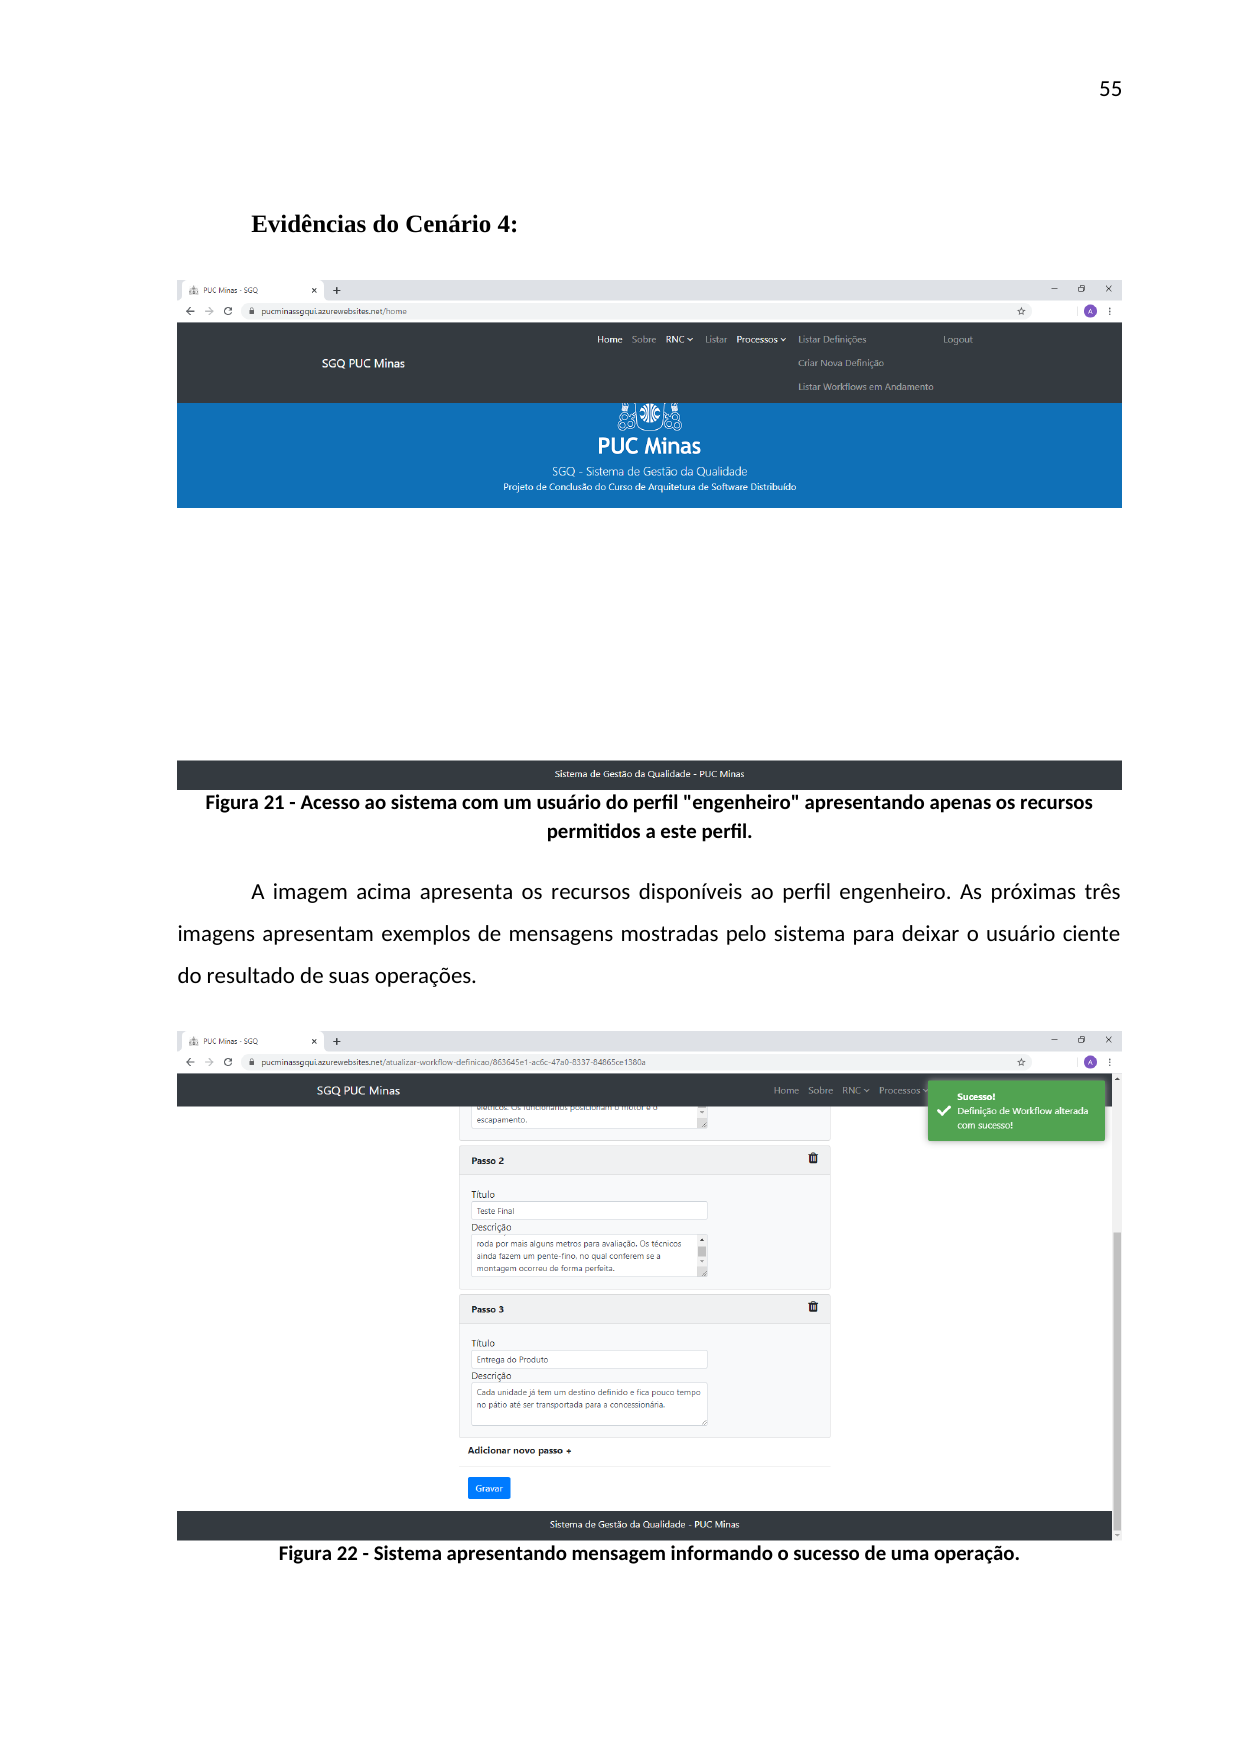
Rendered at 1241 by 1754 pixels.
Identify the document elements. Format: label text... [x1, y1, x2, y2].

picture [177, 280, 1122, 790]
text A imagem acima apresenta os recursos disponíveis ao perfil engenheiro. As próximas três imagens apresentam exemplos de mensagens mostradas pelo sistema para deixar o usuário ciente do resultado de suas operações. [177, 877, 1122, 989]
text Evidências do Cenário 4: [177, 209, 1122, 237]
text Figura 21 - Acesso ao sistema com um usuário do perfil "engenheiro" apresentando apenas os recursos permitidos a este perfil. [177, 790, 1122, 844]
picture [177, 1031, 1122, 1541]
